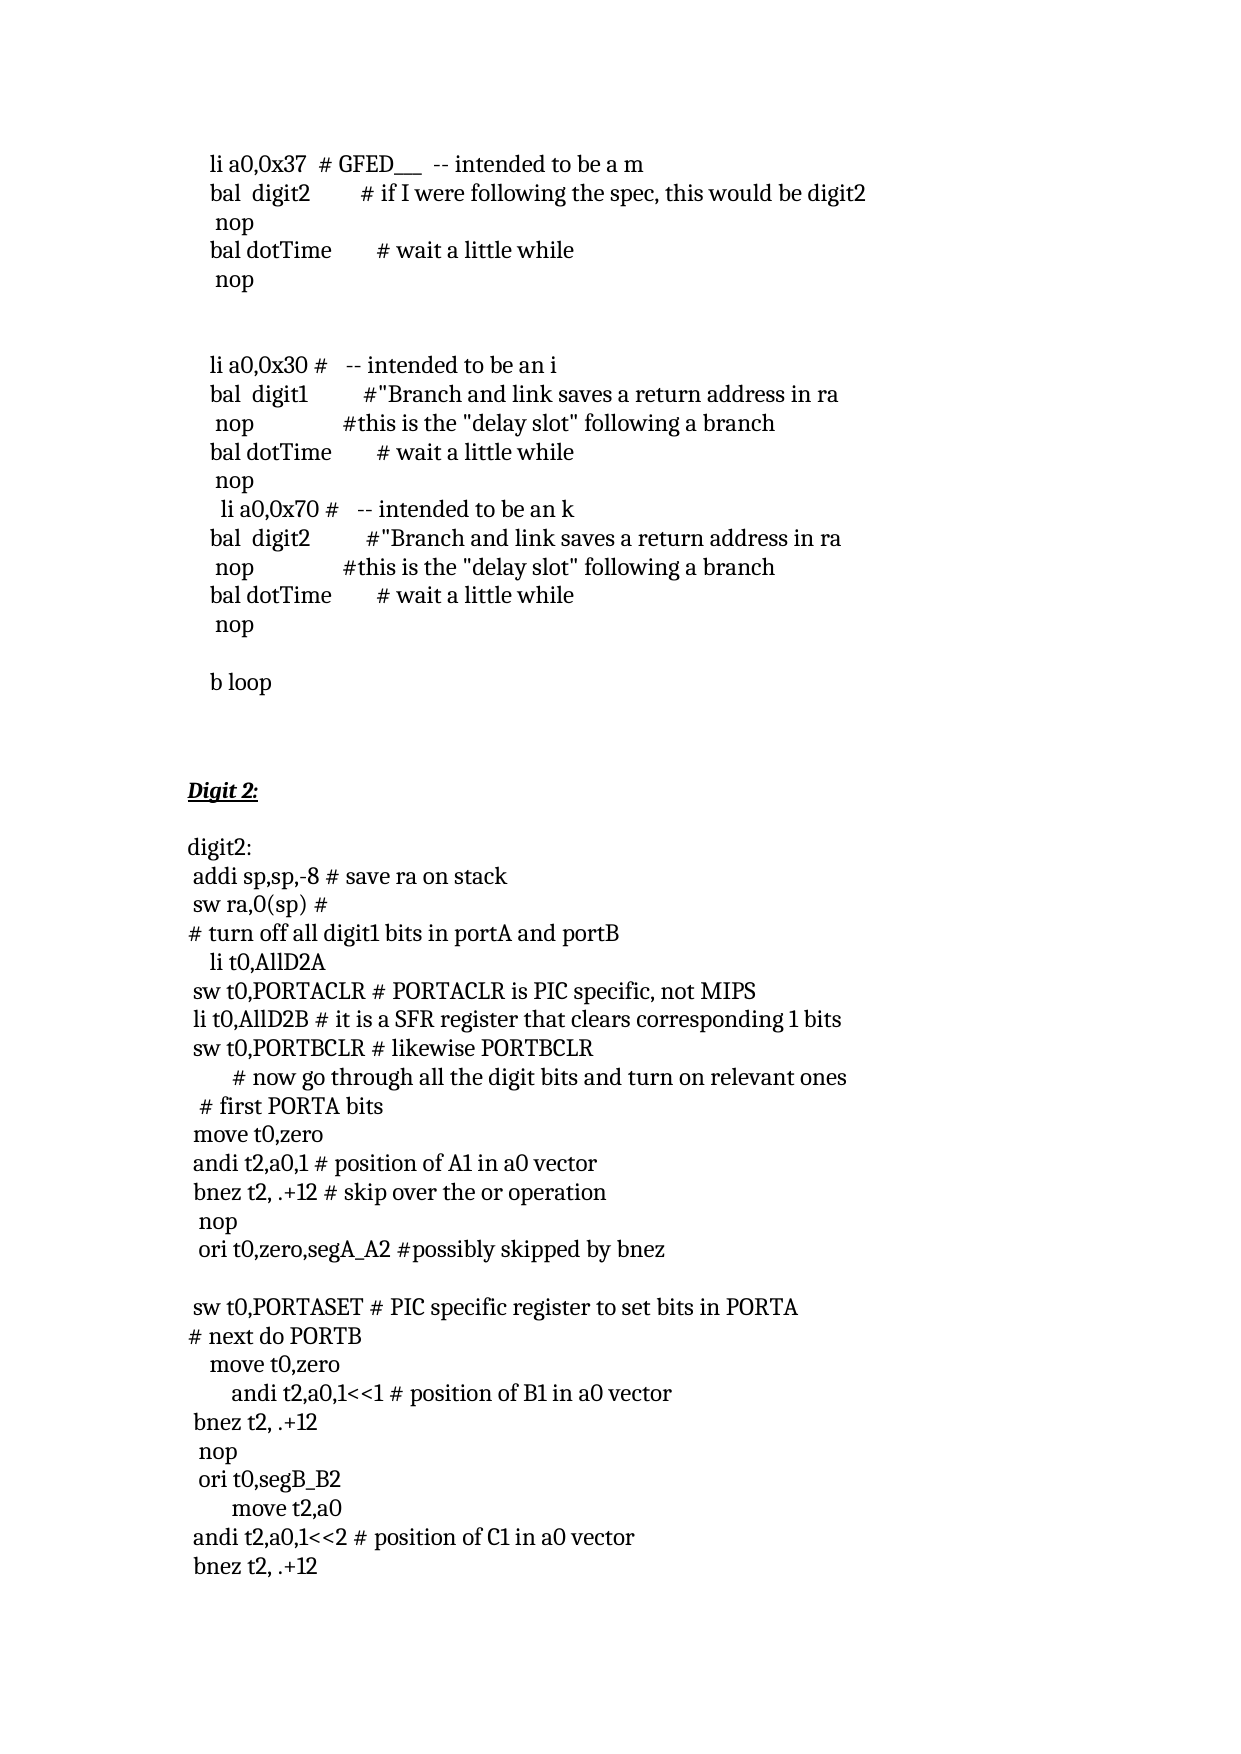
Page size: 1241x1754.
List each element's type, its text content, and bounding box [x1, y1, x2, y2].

text ori t0,segB_B2 [187, 1465, 1053, 1494]
text li a0,0x37 # GFED___ -- intended to be a m [187, 150, 1053, 179]
text andi t2,a0,1 # position of A1 in a0 vector [187, 1149, 1053, 1178]
text bal digit2 #"Branch and link saves a return address in ra [187, 524, 1053, 552]
text b loop [187, 667, 1053, 696]
text bal dotTime # wait a little while [187, 236, 1053, 265]
text bnez t2, .+12 [187, 1408, 1053, 1437]
text move t0,zero [187, 1120, 1053, 1149]
text nop [187, 265, 1053, 294]
text bnez t2, .+12 [187, 1552, 1053, 1580]
text bnez t2, .+12 # skip over the or operation [187, 1178, 1053, 1207]
text bal digit2 # if I were following the spec, this would be digit2 [187, 179, 1053, 207]
text andi t2,a0,1<<1 # position of B1 in a0 vector [187, 1379, 1053, 1408]
text addi sp,sp,-8 # save ra on stack [187, 862, 1053, 890]
text nop [187, 466, 1053, 495]
text # now go through all the digit bits and turn on relevant ones [187, 1063, 1053, 1092]
text nop [187, 1437, 1053, 1465]
text move t0,zero [187, 1350, 1053, 1379]
text # next do PORTB [187, 1322, 1053, 1350]
text sw ra,0(sp) # [187, 890, 1053, 919]
text bal dotTime # wait a little while [187, 437, 1053, 466]
text li a0,0x70 # -- intended to be an k [187, 495, 1053, 524]
text # turn off all digit1 bits in portA and portB [187, 919, 1053, 948]
text nop [187, 610, 1053, 639]
text nop #this is the "delay slot" following a branch [187, 552, 1053, 581]
text sw t0,PORTBCLR # likewise PORTBCLR [187, 1034, 1053, 1063]
text sw t0,PORTASET # PIC specific register to set bits in PORTA [187, 1293, 1053, 1322]
text digit2: [187, 833, 1053, 862]
text andi t2,a0,1<<2 # position of C1 in a0 vector [187, 1523, 1053, 1552]
text ori t0,zero,segA_A2 #possibly skipped by bnez [187, 1235, 1053, 1264]
text nop [187, 1207, 1053, 1235]
text # first PORTA bits [187, 1092, 1053, 1120]
text li t0,AllD2A [187, 948, 1053, 977]
text move t2,a0 [187, 1494, 1053, 1523]
text nop #this is the "delay slot" following a branch [187, 409, 1053, 437]
text bal dotTime # wait a little while [187, 581, 1053, 610]
text li a0,0x30 # -- intended to be an i [187, 351, 1053, 380]
text nop [187, 207, 1053, 236]
text Digit 2: [187, 778, 1053, 804]
text bal digit1 #"Branch and link saves a return address in ra [187, 380, 1053, 409]
text li t0,AllD2B # it is a SFR register that clears corresponding 1 bits [187, 1005, 1053, 1034]
text sw t0,PORTACLR # PORTACLR is PIC specific, not MIPS [187, 977, 1053, 1005]
